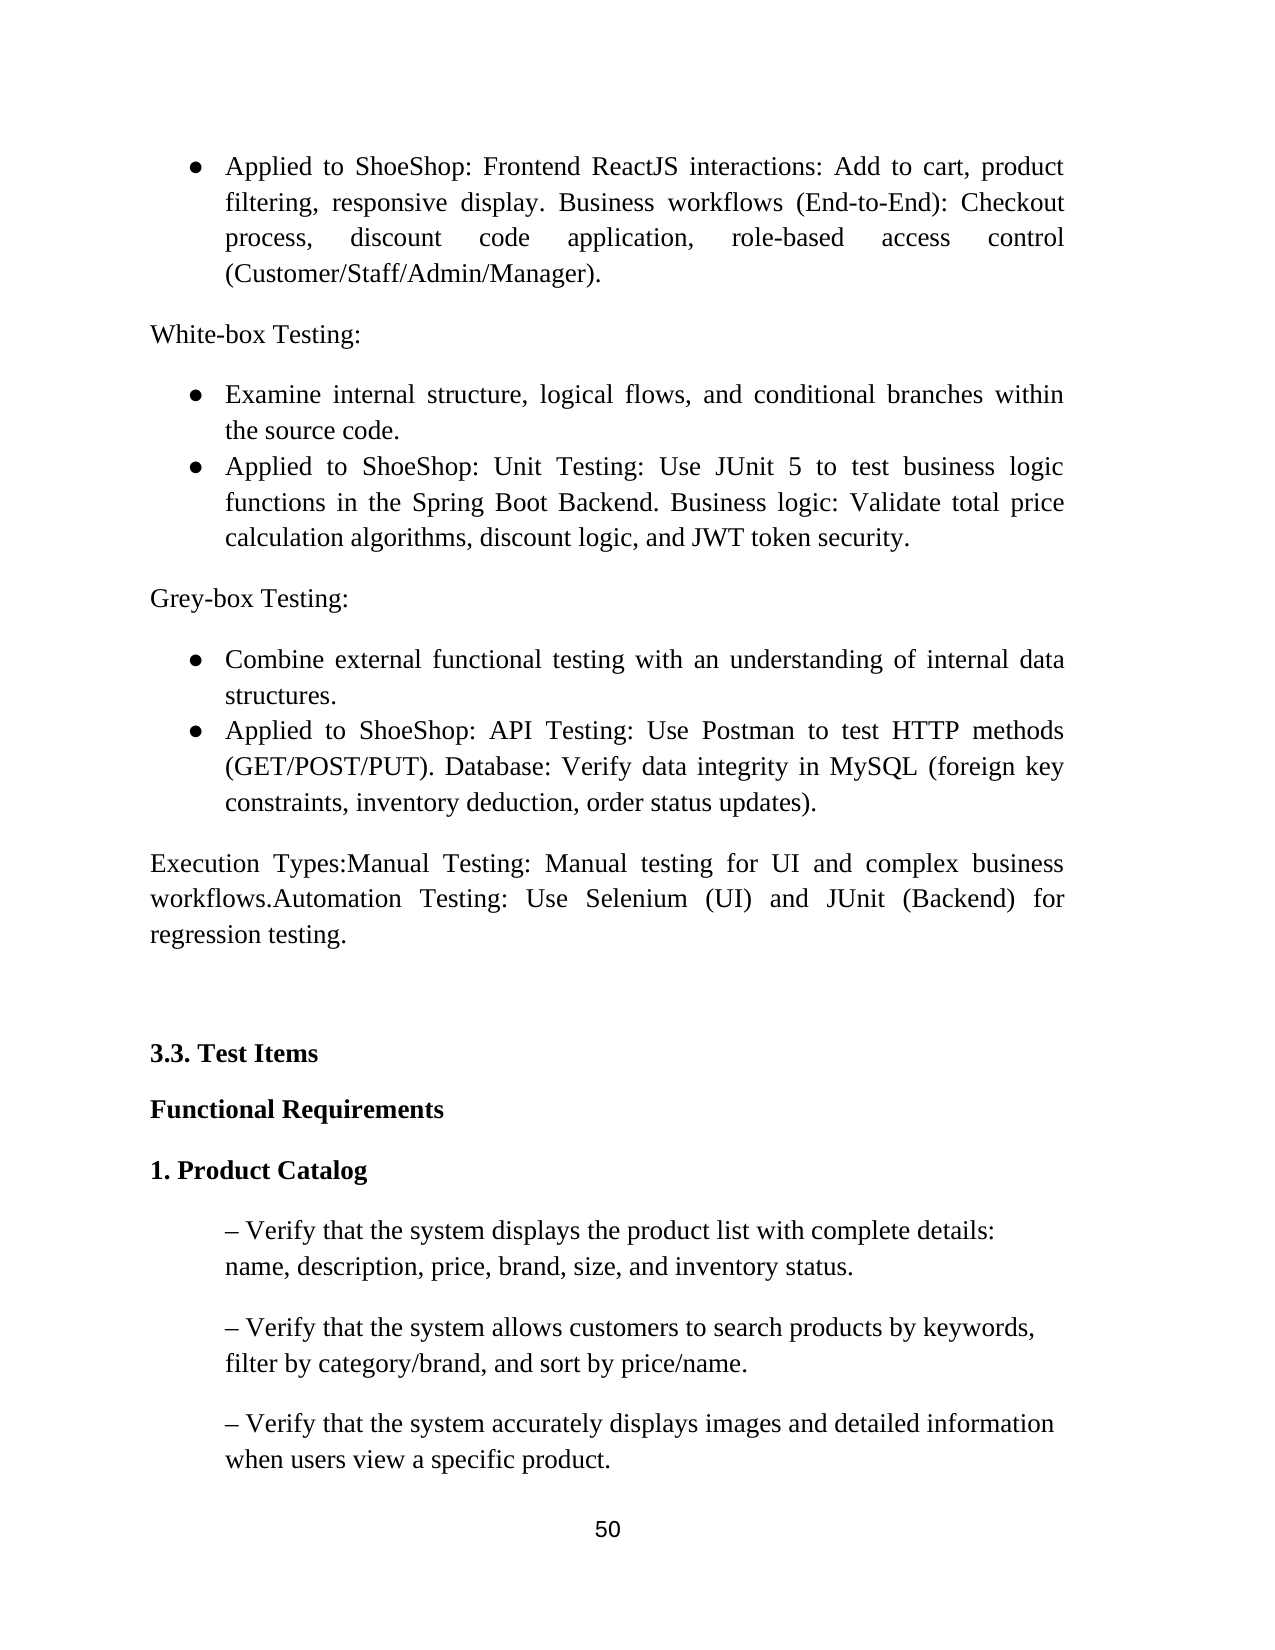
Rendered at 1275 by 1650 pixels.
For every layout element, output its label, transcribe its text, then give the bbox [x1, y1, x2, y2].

list Applied to ShoeShop: API Testing: Use Postman to test HTTP methods (GET/POST/PUT). Database: Verify data integrity in MySQL (foreign key constraints, inventory deduction, order status updates). [187, 714, 1065, 817]
list Applied to ShoeShop: Unit Testing: Use JUnit 5 to test business logic functions in the Spring Boot Backend. Business logic: Validate total price calculation algorithms, discount logic, and JWT token security. [187, 450, 1065, 553]
list Examine internal structure, logical flows, and conditional branches within the source code. [187, 379, 1065, 446]
text Grey-box Testing: [150, 582, 1065, 613]
text – Verify that the system allows customers to search products by keywords, filter by category/brand, and sort by price/name. [225, 1311, 1065, 1378]
text – Verify that the system displays the product list with complete details: name, description, price, brand, size, and inventory status. [225, 1214, 1065, 1281]
list Combine external functional testing with an understanding of internal data structures. [187, 643, 1065, 710]
text Execution Types:Manual Testing: Manual testing for UI and complex business workflows.Automation Testing: Use Selenium (UI) and JUnit (Backend) for regression testing. [150, 847, 1065, 949]
list Applied to ShoeShop: Frontend ReactJS interactions: Add to cart, product filtering, responsive display. Business workflows (End-to-End): Checkout process, discount code application, role-based access control (Customer/Staff/Admin/Manager). [187, 150, 1065, 288]
text White-box Testing: [150, 318, 1065, 349]
text 1. Product Catalog [150, 1154, 1065, 1185]
text Functional Requirements [150, 1093, 1065, 1124]
text – Verify that the system accurately displays images and detailed information when users view a specific product. [225, 1407, 1065, 1474]
subtitle 3.3. Test Items [150, 1037, 1065, 1068]
